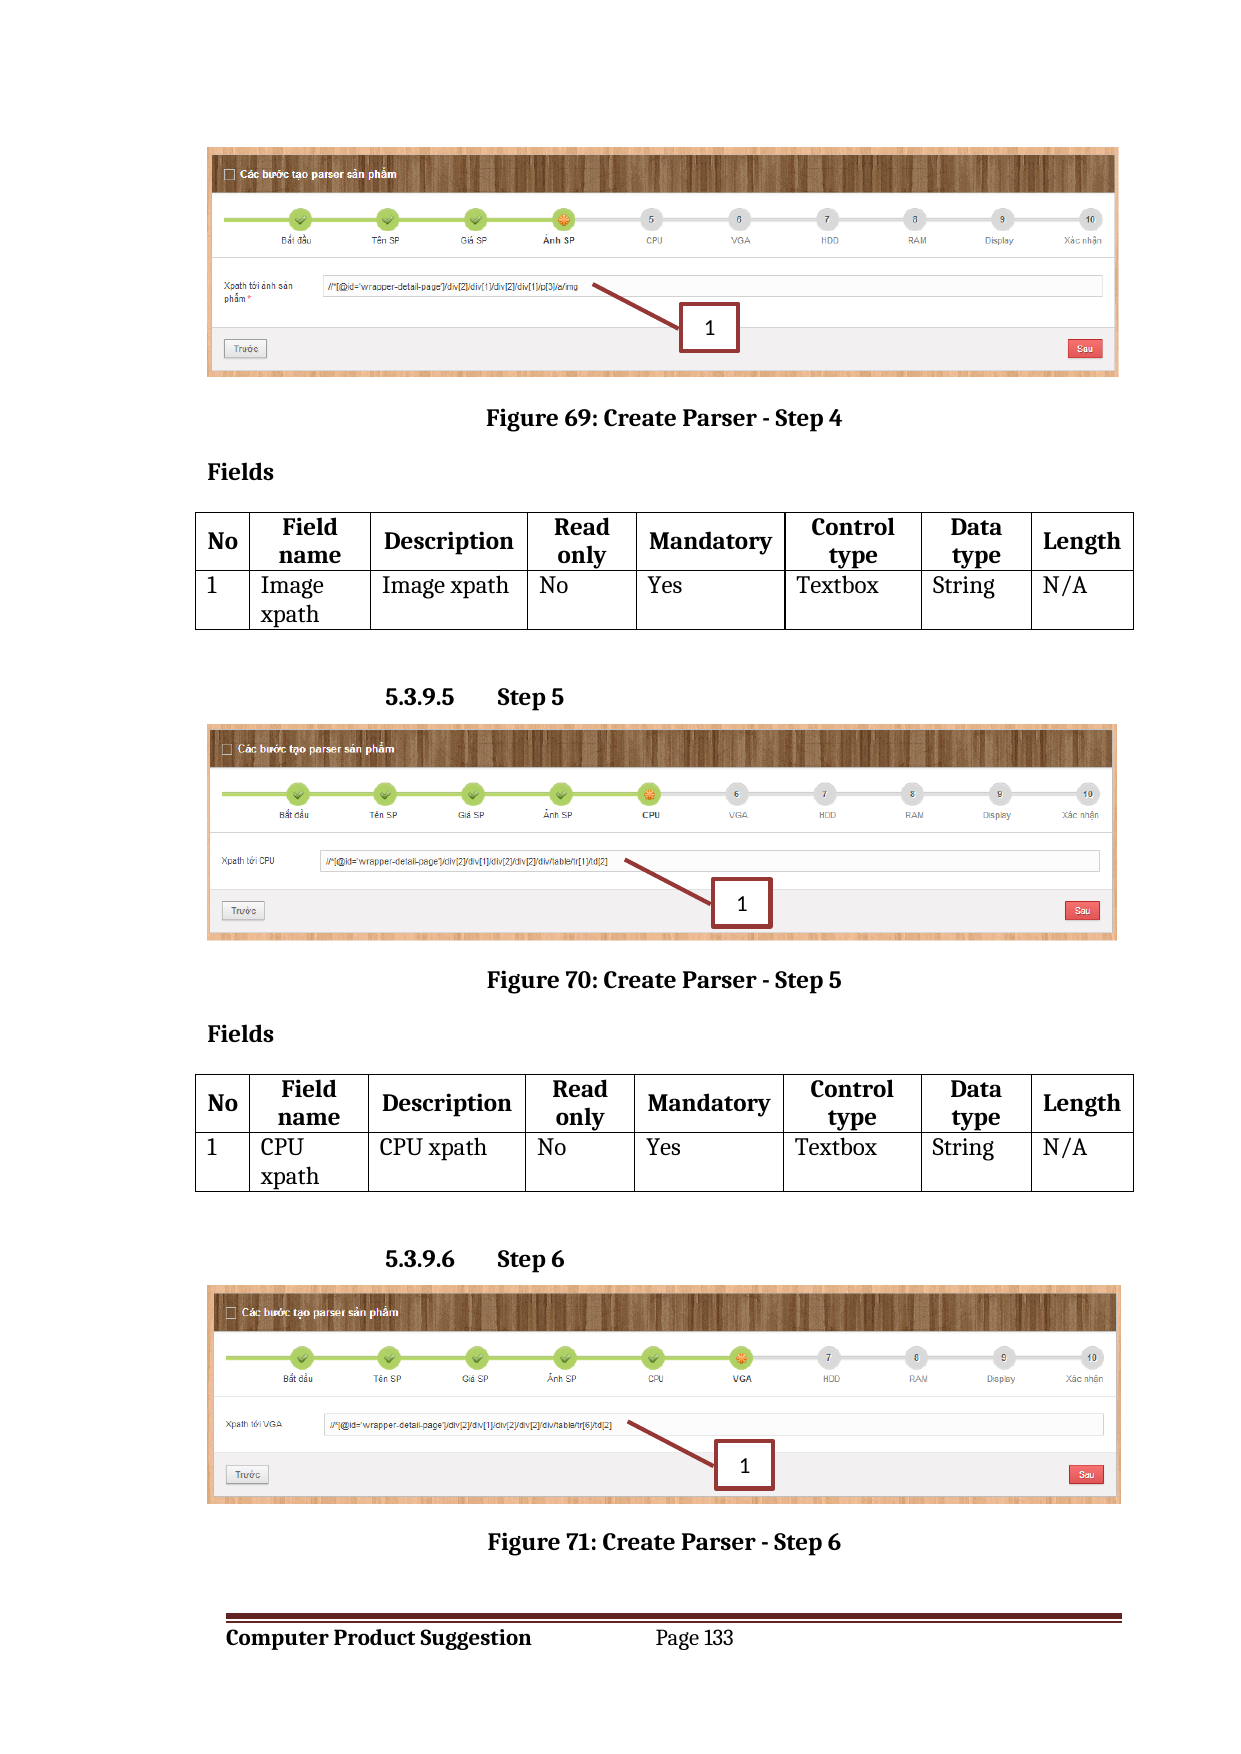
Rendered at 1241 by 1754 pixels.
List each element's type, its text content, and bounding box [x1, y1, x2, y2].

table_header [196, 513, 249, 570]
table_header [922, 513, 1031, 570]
subtitle Step 5 [385, 683, 1122, 712]
text Fields [207, 458, 1122, 487]
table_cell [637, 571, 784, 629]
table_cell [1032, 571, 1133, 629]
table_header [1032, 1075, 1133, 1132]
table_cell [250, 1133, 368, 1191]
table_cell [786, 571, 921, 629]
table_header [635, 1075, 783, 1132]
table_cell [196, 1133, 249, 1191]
text Figure 70: Create Parser - Step 5 [207, 966, 1122, 994]
text Fields [207, 1019, 1122, 1048]
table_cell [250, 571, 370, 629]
text Figure 71: Create Parser - Step 6 [207, 1528, 1122, 1557]
picture [207, 147, 1123, 379]
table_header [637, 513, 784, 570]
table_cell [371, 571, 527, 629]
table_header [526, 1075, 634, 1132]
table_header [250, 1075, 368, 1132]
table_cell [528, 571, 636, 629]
subtitle Step 6 [385, 1244, 1122, 1273]
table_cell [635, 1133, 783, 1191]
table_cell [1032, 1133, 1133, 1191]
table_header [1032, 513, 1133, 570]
text Figure 69: Create Parser - Step 4 [207, 404, 1122, 433]
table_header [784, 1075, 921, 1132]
picture [207, 1285, 1123, 1504]
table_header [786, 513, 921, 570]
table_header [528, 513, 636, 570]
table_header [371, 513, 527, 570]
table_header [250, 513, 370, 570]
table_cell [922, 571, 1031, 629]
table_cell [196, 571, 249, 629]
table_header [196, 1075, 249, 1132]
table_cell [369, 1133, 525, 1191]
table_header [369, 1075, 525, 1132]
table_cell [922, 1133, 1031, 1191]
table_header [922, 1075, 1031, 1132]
picture [207, 724, 1123, 941]
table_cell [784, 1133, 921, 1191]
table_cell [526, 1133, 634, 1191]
